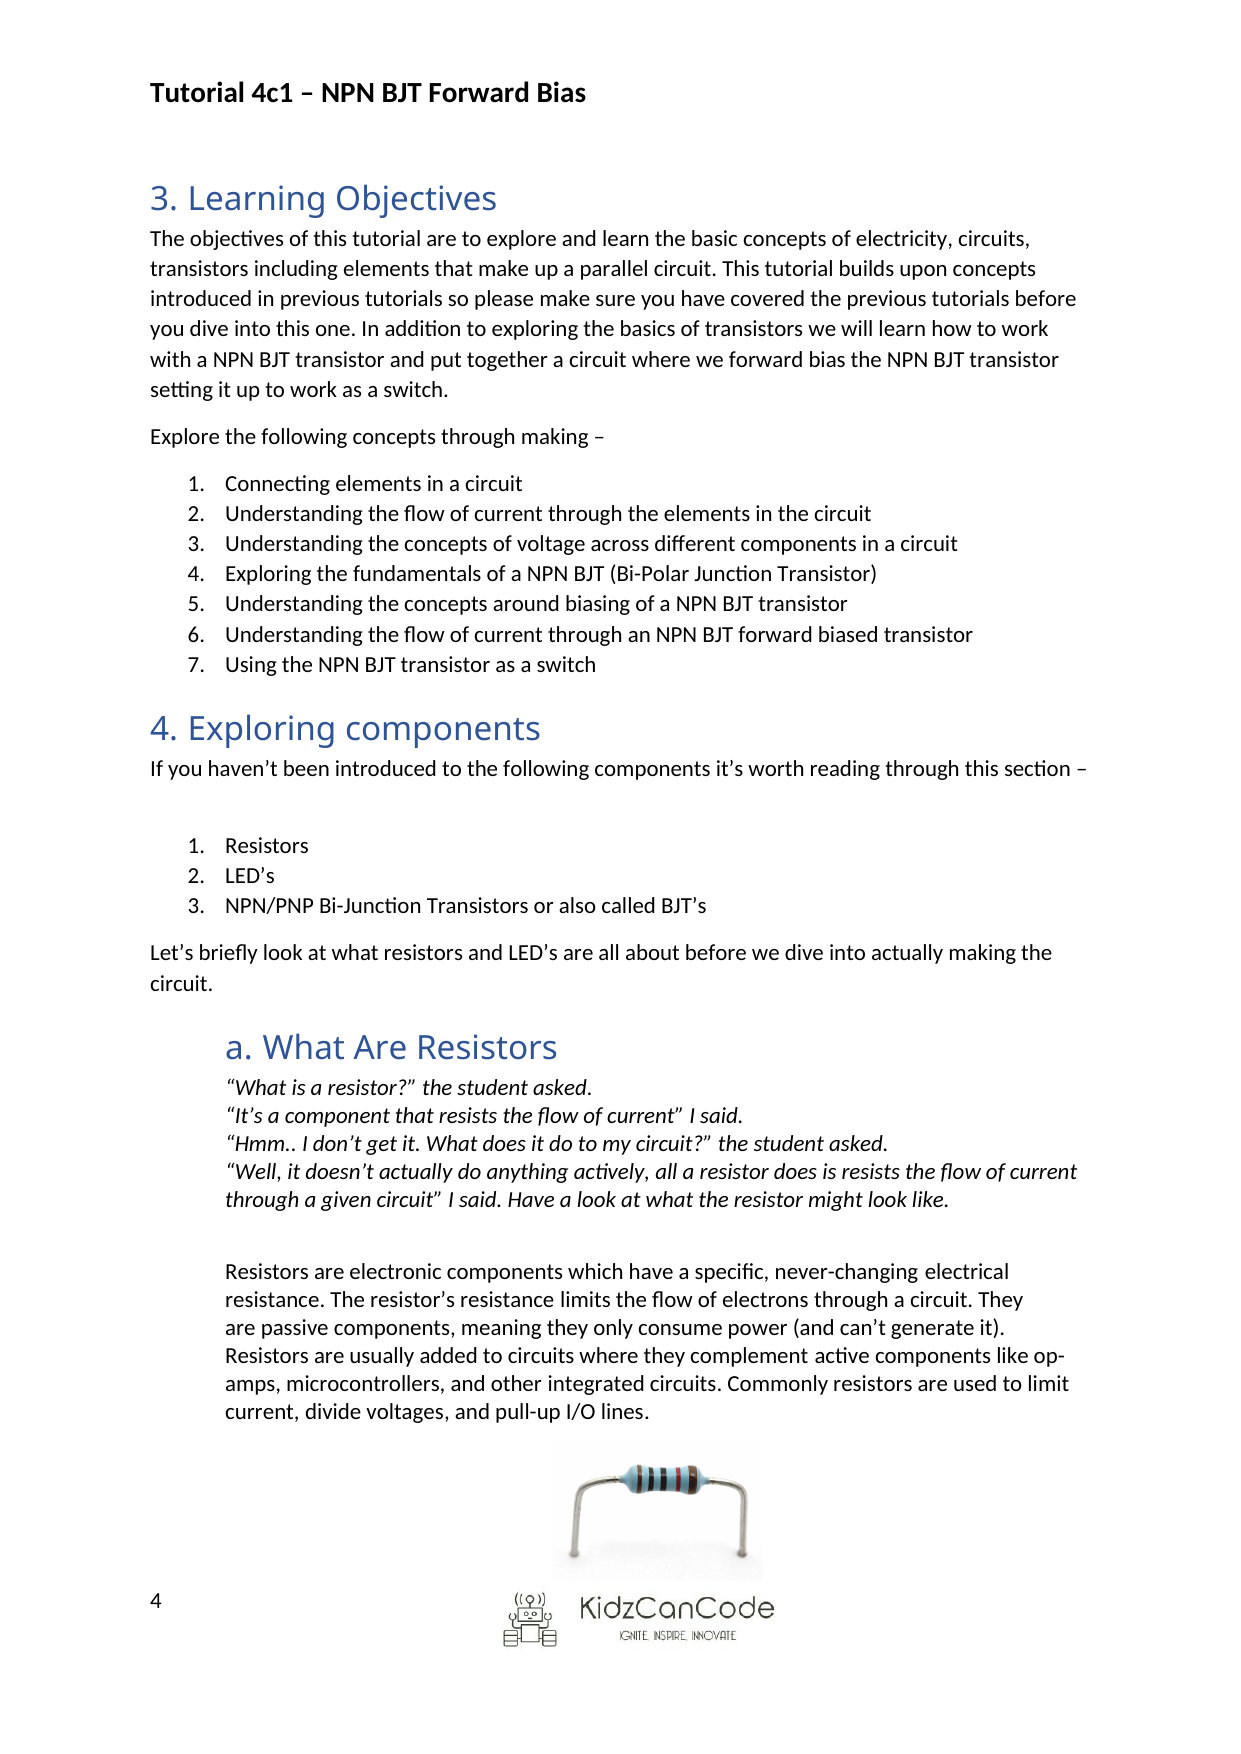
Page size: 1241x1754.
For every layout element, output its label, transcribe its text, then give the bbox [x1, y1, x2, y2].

list LED’s [187, 861, 1090, 889]
text Let’s briefly look at what resistors and LED’s are all about before we dive into actually making the circuit. [150, 938, 1090, 997]
list Resistors [187, 831, 1090, 859]
text Explore the following concepts through making – [150, 422, 1090, 450]
list Understanding the concepts around biasing of a NPN BJT transistor [187, 589, 1090, 618]
subtitle Exploring components [150, 705, 1090, 751]
subtitle What Are Resistors [225, 1024, 1090, 1069]
list NPN/PNP Bi-Junction Transistors or also called BJT’s [187, 892, 1090, 920]
text Resistors are electronic components which have a specific, never-changing electrical resistance. The resistor’s resistance limits the flow of electrons through a circuit. They are passive components, meaning they only consume power (and can’t generate it). Resistors are usually added to circuits where they complement active components like op-amps, microcontrollers, and other integrated circuits. Commonly resistors are used to limit current, divide voltages, and pull-up I/O lines. [225, 1257, 1090, 1425]
text The objectives of this tutorial are to explore and learn the basic concepts of electricity, circuits, transistors including elements that make up a parallel circuit. This tutorial builds upon concepts introduced in previous tutorials so please make sure you have covered the previous tutorials before you dive into this one. In addition to exploring the basics of transistors we will learn how to work with a NPN BJT transistor and put together a circuit where we forward bias the NPN BJT transistor setting it up to work as a switch. [150, 224, 1090, 403]
text If you haven’t been introduced to the following components it’s worth reading through this section – [150, 754, 1090, 812]
picture [497, 1586, 781, 1653]
list Using the NPN BJT transistor as a switch [187, 650, 1090, 678]
picture [552, 1440, 764, 1581]
text “What is a resistor?” the student asked. “It’s a component that resists the flow of current” I said. “Hmm.. I don’t get it. What does it do to my circuit?” the student asked. “Well, it doesn’t actually do anything actively, all a resistor does is resists the flow of current through a given circuit” I said. Have a look at what the resistor might look like. [225, 1073, 1090, 1213]
list Exploring the fundamentals of a NPN BJT (Bi-Polar Junction Transistor) [187, 559, 1090, 587]
list Understanding the flow of current through an NPN BJT forward biased transistor [187, 620, 1090, 648]
list Connecting elements in a circuit [187, 469, 1090, 497]
subtitle Learning Objectives [150, 175, 1090, 220]
list Understanding the flow of current through the elements in the circuit [187, 499, 1090, 527]
list Understanding the concepts of voltage across different components in a circuit [187, 529, 1090, 557]
